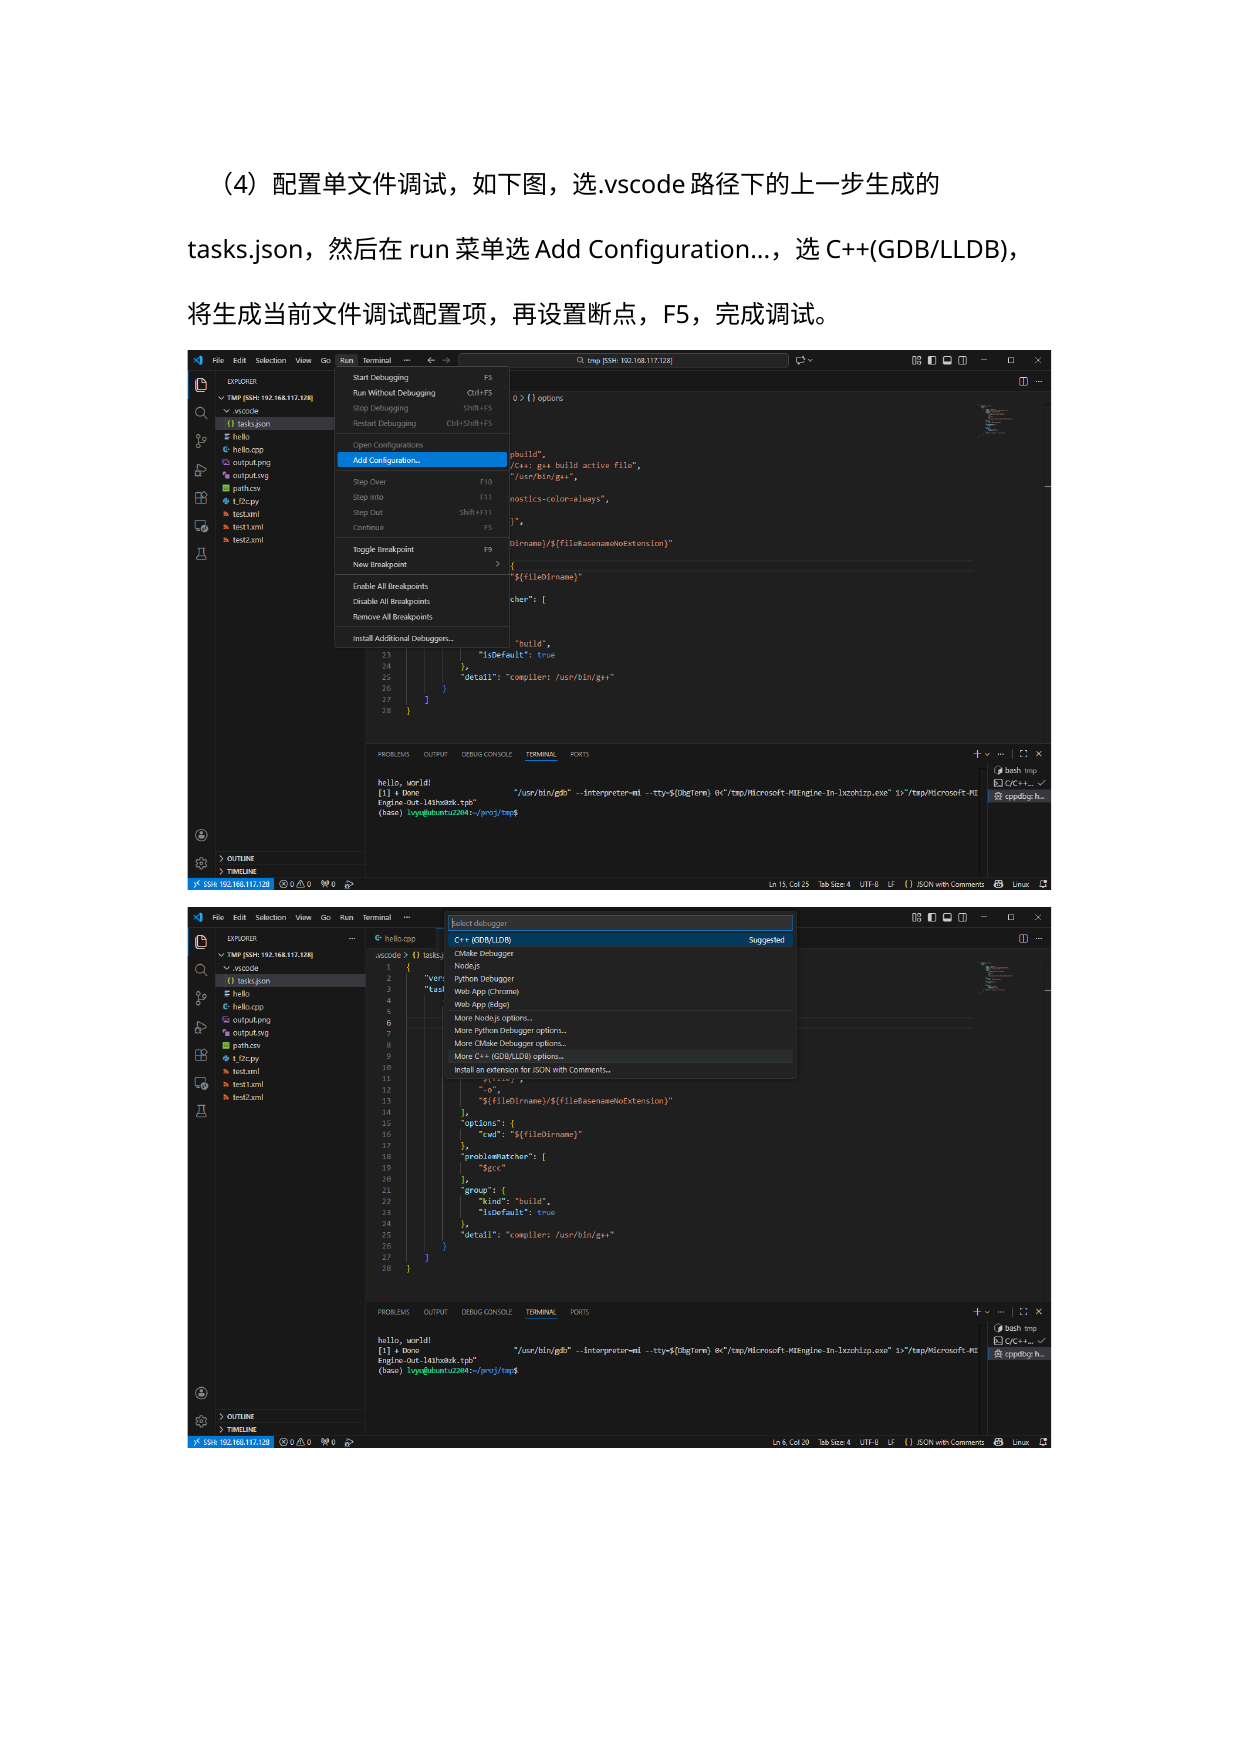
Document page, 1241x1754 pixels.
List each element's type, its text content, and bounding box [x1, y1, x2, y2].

picture [187, 350, 1052, 890]
text （4）配置单文件调试，如下图，选.vscode路径下的上一步生成的tasks.json，然后在run菜单选Add Configuration...，选C++(GDB/LLDB)，将生成当前文件调试配置项，再设置断点，F5，完成调试。 [187, 150, 1053, 345]
picture [187, 907, 1052, 1448]
